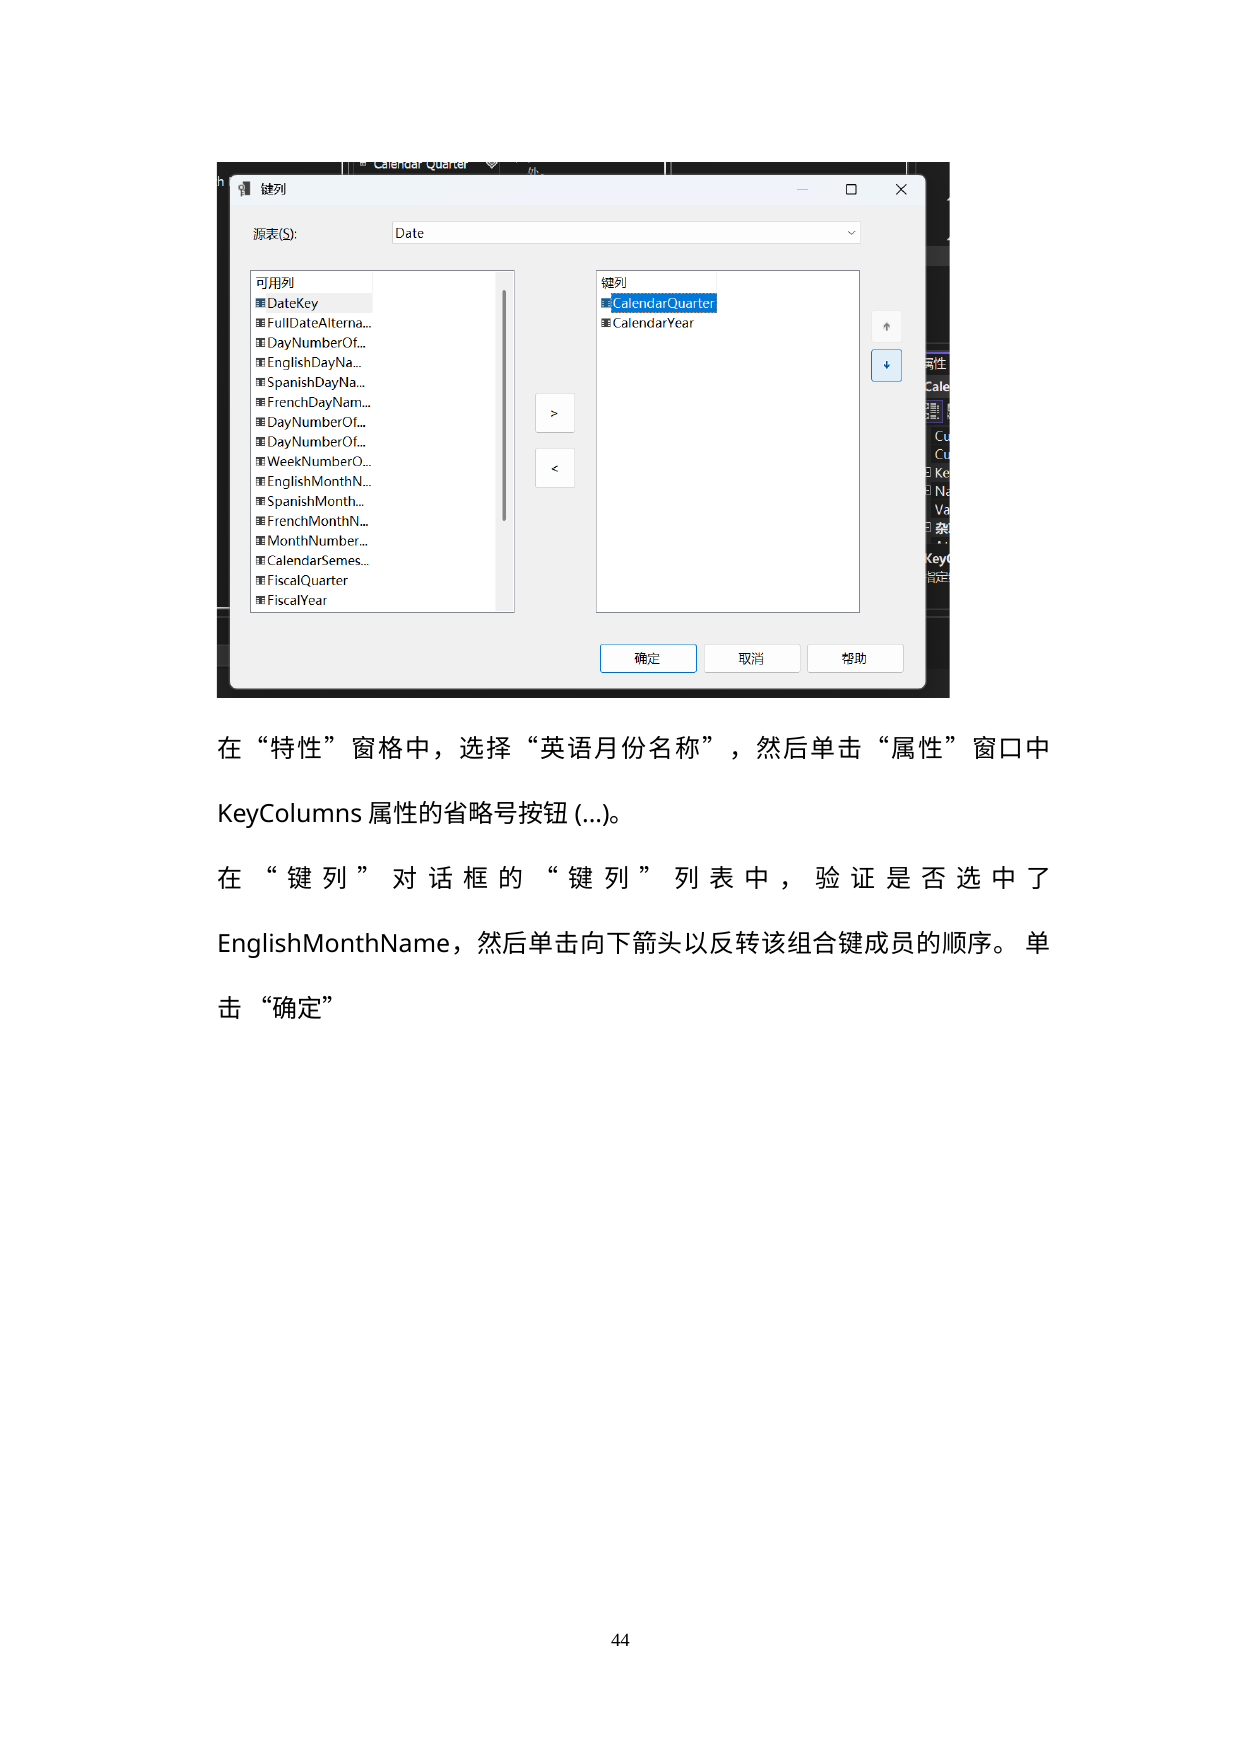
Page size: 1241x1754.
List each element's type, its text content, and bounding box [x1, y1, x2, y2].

text 在“特性”窗格中，选择“英语月份名称”，然后单击“属性”窗口中 KeyColumns 属性的省略号按钮 (...)。 [217, 714, 1053, 844]
picture [216, 162, 950, 698]
text 在“键列”对话框的“键列”列表中，验证是否选中了 EnglishMonthName，然后单击向下箭头以反转该组合键成员的顺序。 单击 “确定” [217, 844, 1053, 1039]
